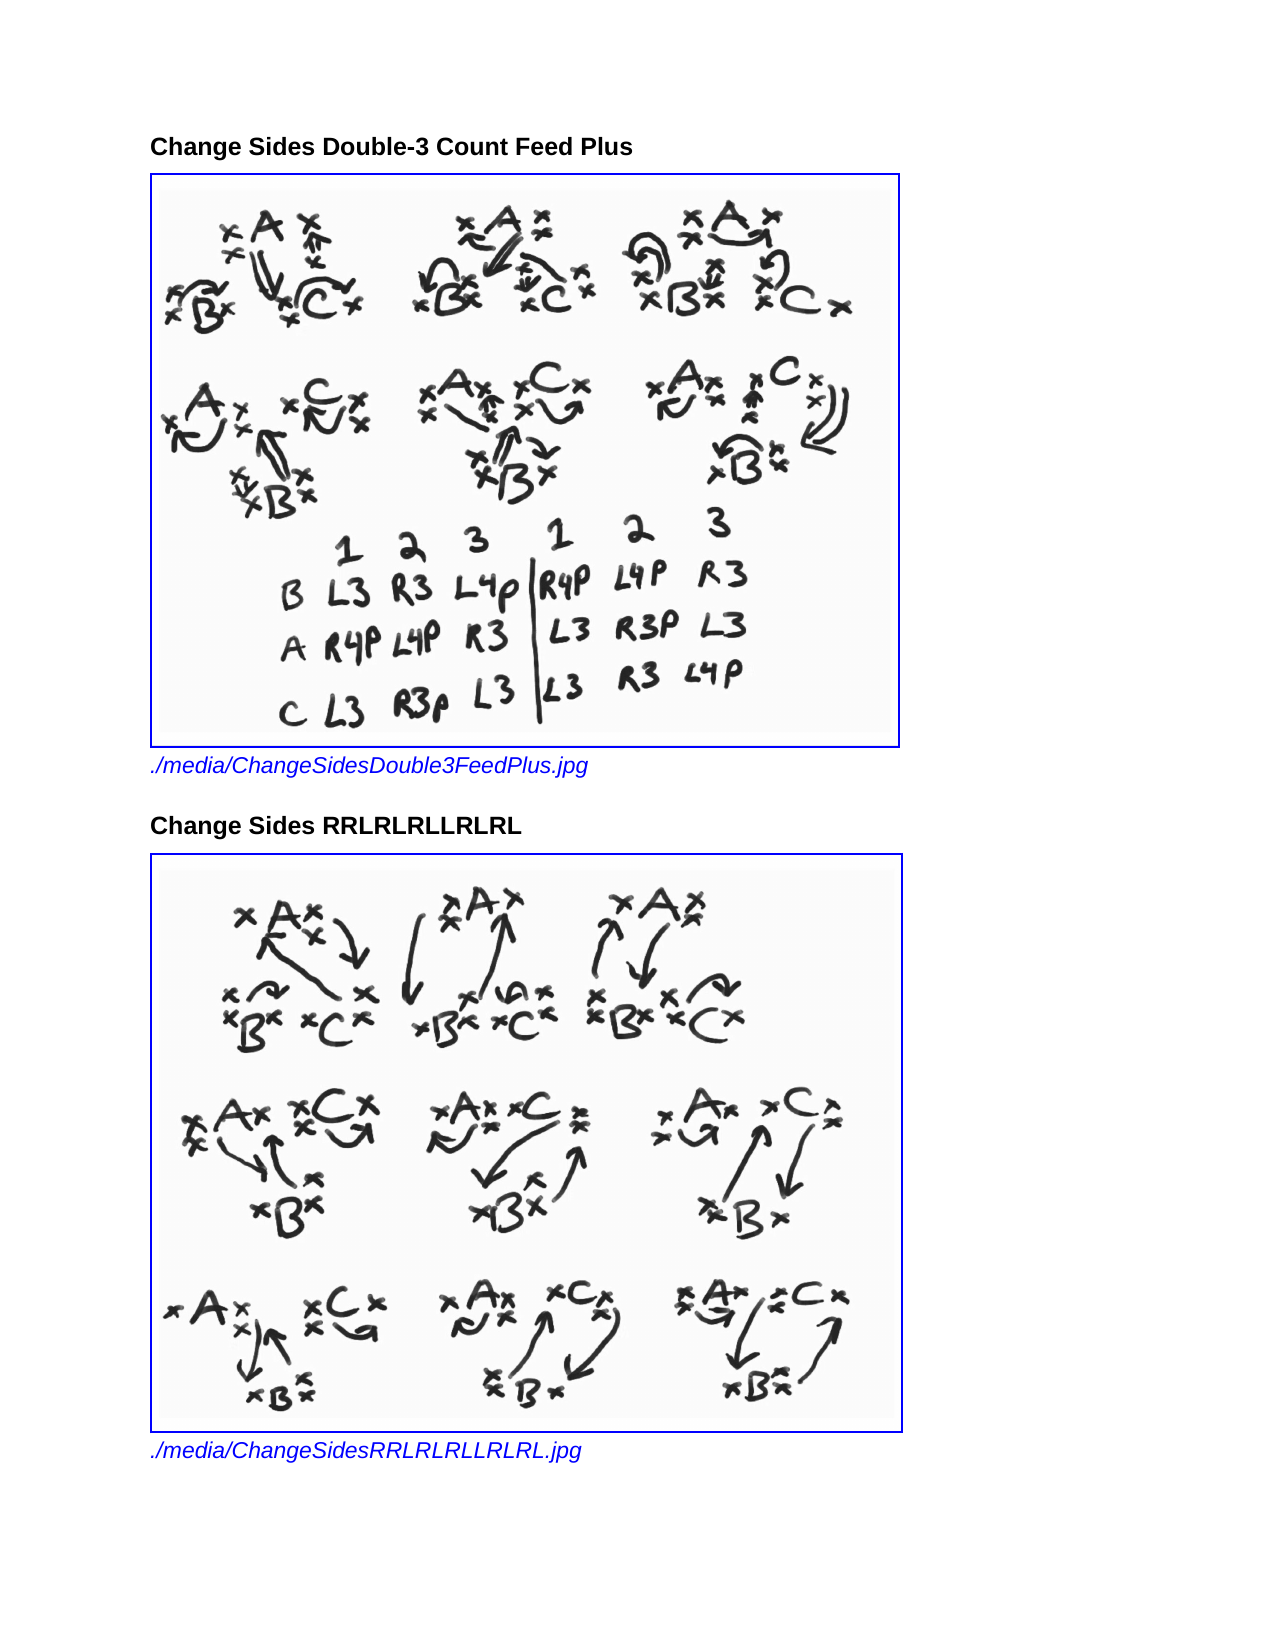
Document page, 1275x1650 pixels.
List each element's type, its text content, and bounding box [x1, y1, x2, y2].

text ./media/ChangeSidesRRLRLRLLRLRL.jpg [150, 1437, 1125, 1464]
text ./media/ChangeSidesDouble3FeedPlus.jpg [150, 752, 1125, 778]
subtitle Change Sides Double-3 Count Feed Plus [150, 132, 1125, 160]
subtitle Change Sides RRLRLRLLRLRL [150, 811, 1125, 840]
picture [152, 855, 901, 1431]
picture [152, 175, 898, 746]
